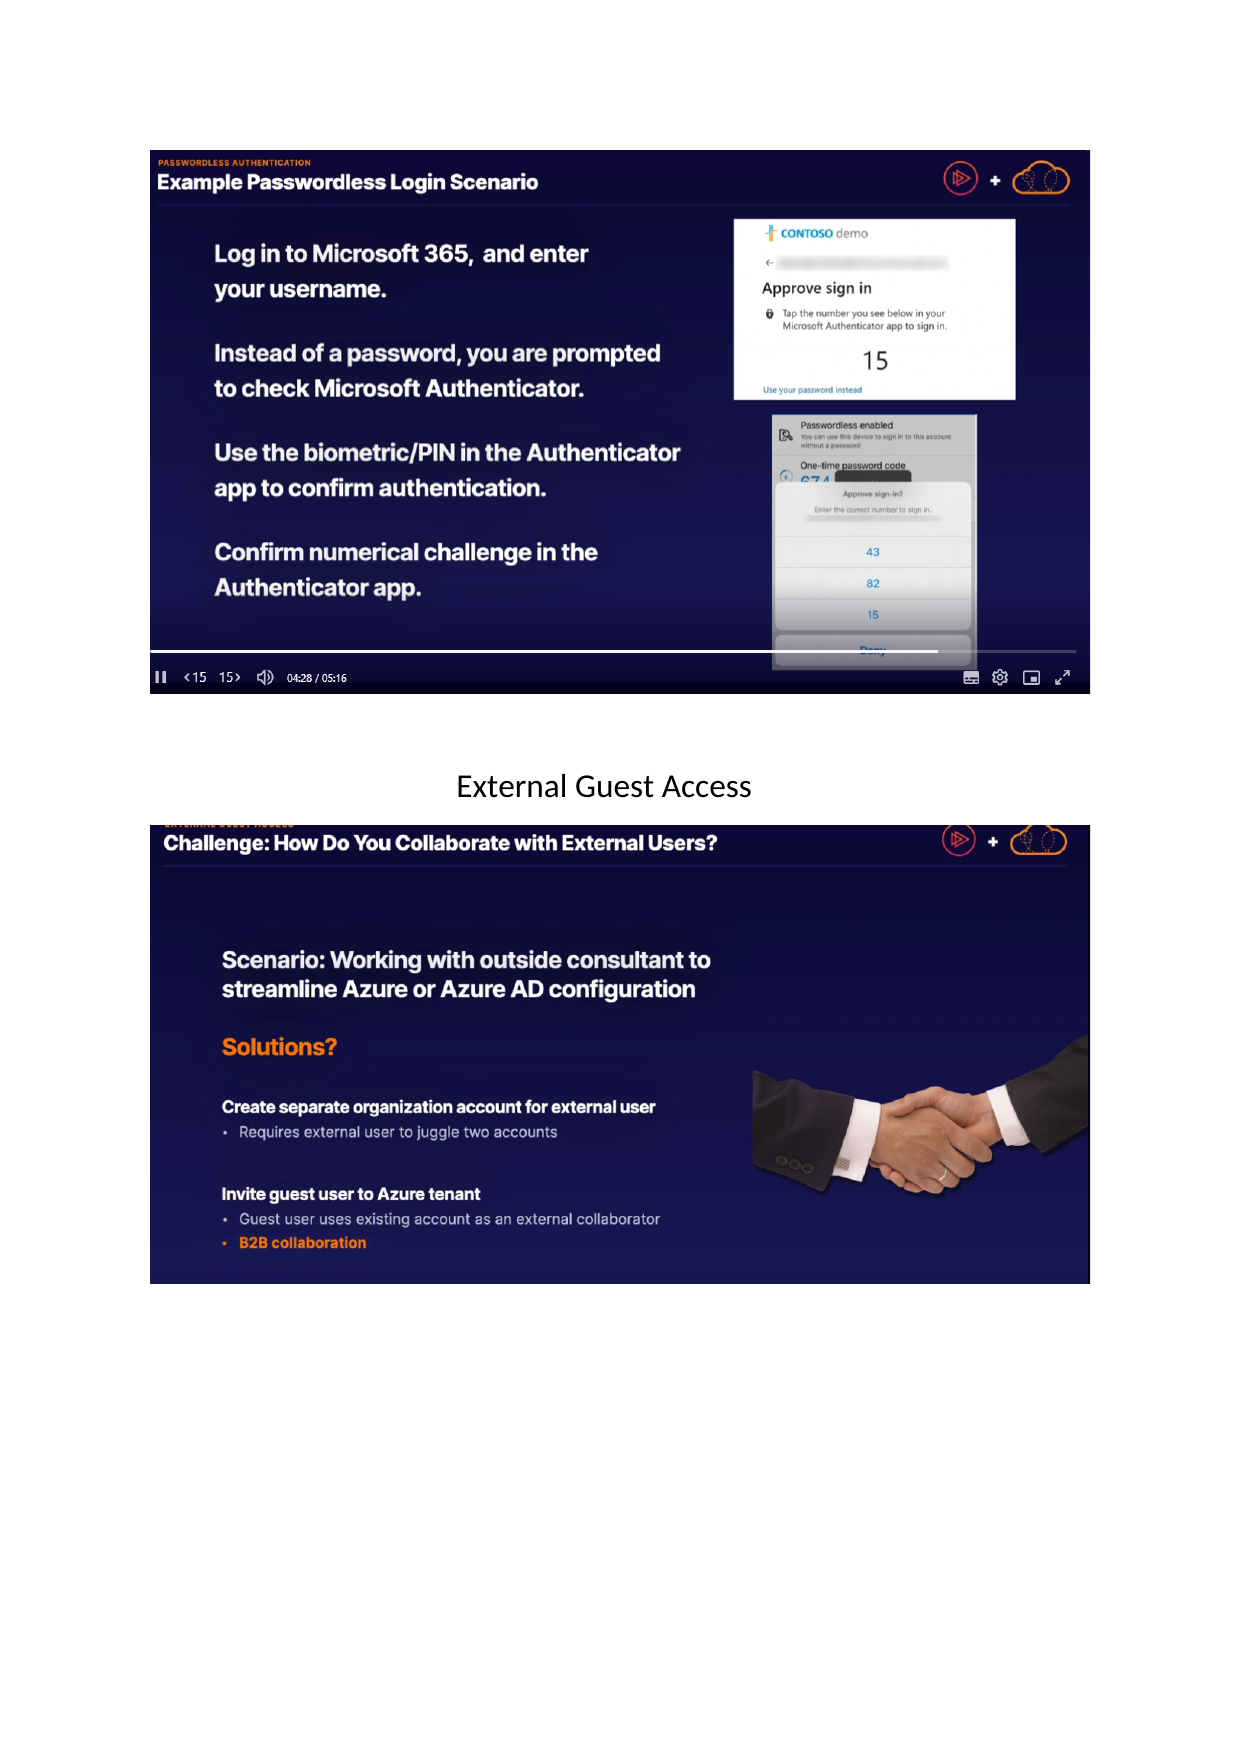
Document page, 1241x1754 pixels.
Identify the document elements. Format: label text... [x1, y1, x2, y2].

picture [150, 150, 1091, 694]
text External Guest Access [150, 765, 1090, 806]
picture [150, 825, 1091, 1284]
